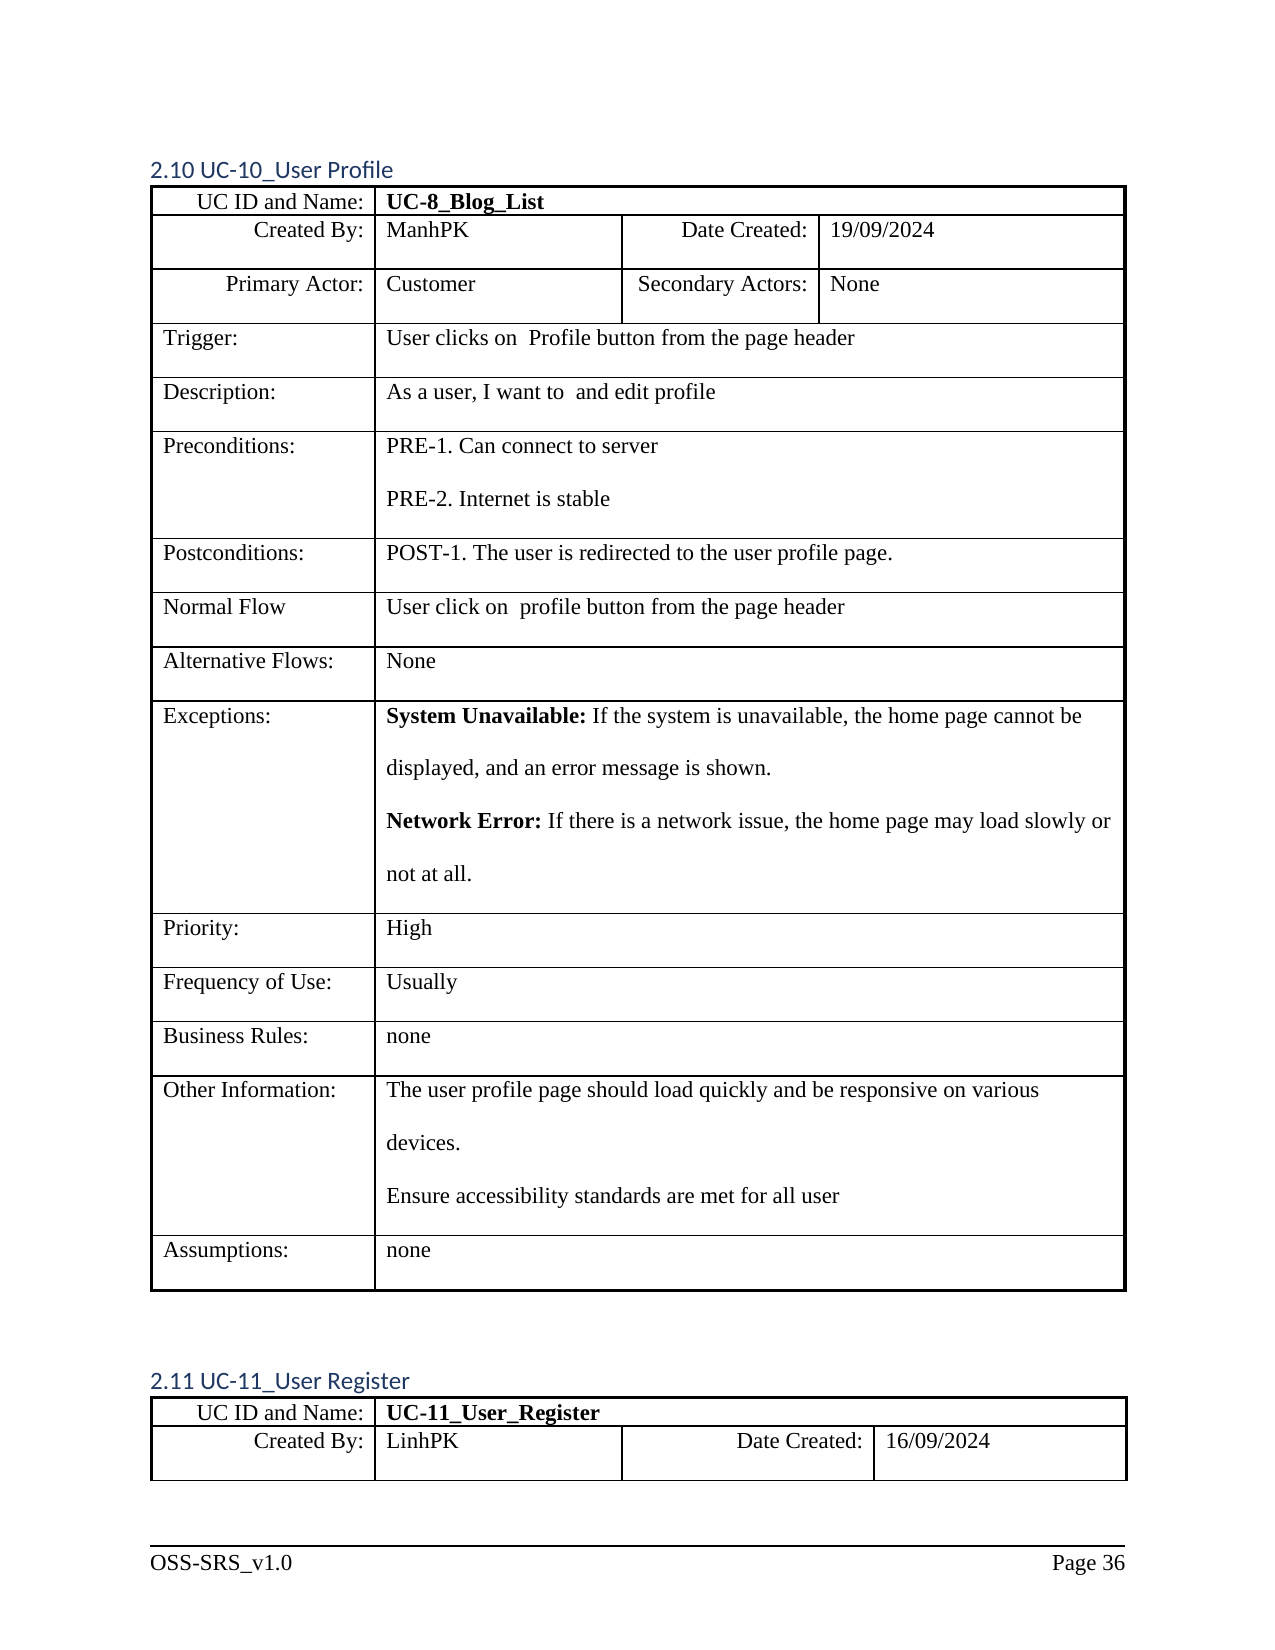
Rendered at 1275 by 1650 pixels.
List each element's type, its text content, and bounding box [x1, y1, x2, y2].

table_cell none [376, 1022, 1123, 1075]
table_cell Preconditions: [153, 432, 374, 538]
table_header UC ID and Name: [153, 1399, 374, 1425]
table_cell LinhPK [376, 1427, 621, 1479]
table_cell ManhPK [376, 216, 621, 268]
table_cell Assumptions: [153, 1236, 374, 1289]
table_cell Business Rules: [153, 1022, 374, 1075]
table_cell Other Information: [153, 1077, 374, 1234]
subtitle 2.11 UC-11_User Register [150, 1365, 1125, 1396]
table_cell Date Created: [623, 1427, 873, 1479]
table_cell Description: [153, 378, 374, 431]
table_cell System Unavailable: If the system is unavailable, the home page cannot be displayed, and an error message is shown. Network Error: If there is a network issue, the home page may load slowly or not at all. [376, 702, 1123, 912]
table_cell User click on profile button from the page header [376, 593, 1123, 646]
table_cell 16/09/2024 [875, 1427, 1125, 1479]
table_header UC ID and Name: [153, 188, 374, 214]
table_cell Postconditions: [153, 539, 374, 592]
table_cell 19/09/2024 [820, 216, 1123, 268]
table_cell Priority: [153, 914, 374, 967]
table_cell Created By: [153, 1427, 374, 1479]
table_cell Exceptions: [153, 702, 374, 912]
table_cell Alternative Flows: [153, 648, 374, 700]
table_cell POST-1. The user is redirected to the user profile page. [376, 539, 1123, 592]
table_header UC-11_User_Register [376, 1399, 1125, 1425]
table_cell PRE-1. Can connect to server PRE-2. Internet is stable [376, 432, 1123, 538]
table_cell Secondary Actors: [623, 270, 818, 322]
table_cell Usually [376, 968, 1123, 1021]
table_cell Frequency of Use: [153, 968, 374, 1021]
table_cell Date Created: [623, 216, 818, 268]
table_cell Customer [376, 270, 621, 322]
table_cell User clicks on Profile button from the page header [376, 324, 1123, 377]
table_cell Trigger: [153, 324, 374, 377]
table_cell None [820, 270, 1123, 322]
table_cell Created By: [153, 216, 374, 268]
table_cell The user profile page should load quickly and be responsive on various devices. Ensure accessibility standards are met for all user [376, 1077, 1123, 1234]
table_header UC-8_Blog_List [376, 188, 1123, 214]
table_cell none [376, 1236, 1123, 1289]
table_cell As a user, I want to and edit profile [376, 378, 1123, 431]
table_cell Normal Flow [153, 593, 374, 646]
table_cell High [376, 914, 1123, 967]
table_cell None [376, 648, 1123, 700]
table_cell Primary Actor: [153, 270, 374, 322]
subtitle 2.10 UC-10_User Profile [150, 154, 1125, 185]
